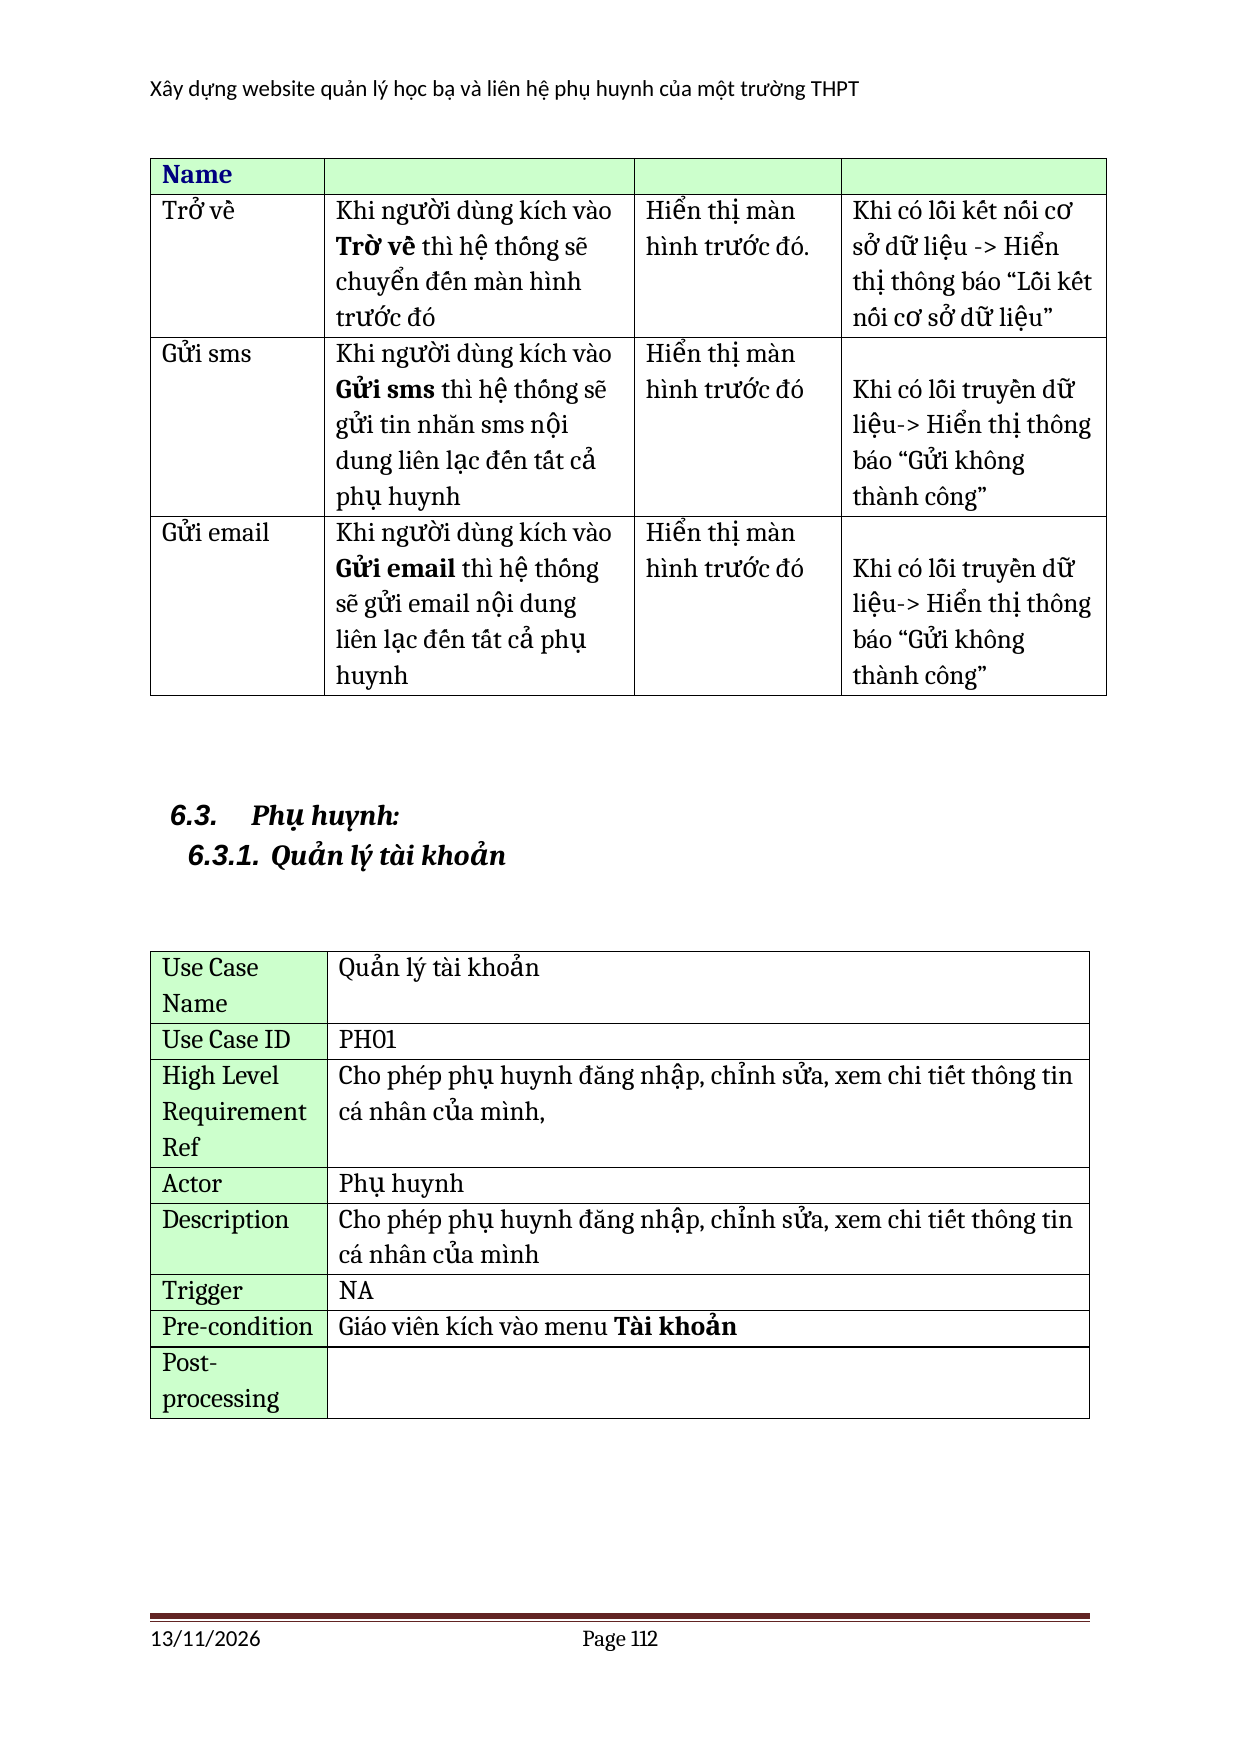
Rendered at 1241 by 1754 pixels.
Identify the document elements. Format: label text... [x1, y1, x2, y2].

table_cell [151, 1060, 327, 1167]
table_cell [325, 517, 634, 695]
list Quản lý tài khoản [187, 838, 1090, 873]
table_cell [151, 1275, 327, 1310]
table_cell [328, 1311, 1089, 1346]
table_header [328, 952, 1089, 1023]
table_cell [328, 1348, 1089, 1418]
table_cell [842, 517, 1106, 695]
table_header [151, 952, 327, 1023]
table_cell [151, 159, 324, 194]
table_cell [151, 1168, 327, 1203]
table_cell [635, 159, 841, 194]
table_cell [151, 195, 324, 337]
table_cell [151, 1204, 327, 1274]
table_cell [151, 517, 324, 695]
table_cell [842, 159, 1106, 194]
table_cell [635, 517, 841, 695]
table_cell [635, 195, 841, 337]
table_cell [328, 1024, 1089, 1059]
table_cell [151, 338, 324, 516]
list Phụ huynh: [169, 798, 1090, 833]
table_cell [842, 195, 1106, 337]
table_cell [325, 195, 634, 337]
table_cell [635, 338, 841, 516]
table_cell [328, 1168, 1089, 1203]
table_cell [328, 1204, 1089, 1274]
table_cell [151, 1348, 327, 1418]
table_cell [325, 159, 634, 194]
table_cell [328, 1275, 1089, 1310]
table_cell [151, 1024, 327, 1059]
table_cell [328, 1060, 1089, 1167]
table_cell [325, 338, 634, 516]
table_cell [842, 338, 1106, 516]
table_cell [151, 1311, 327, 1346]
